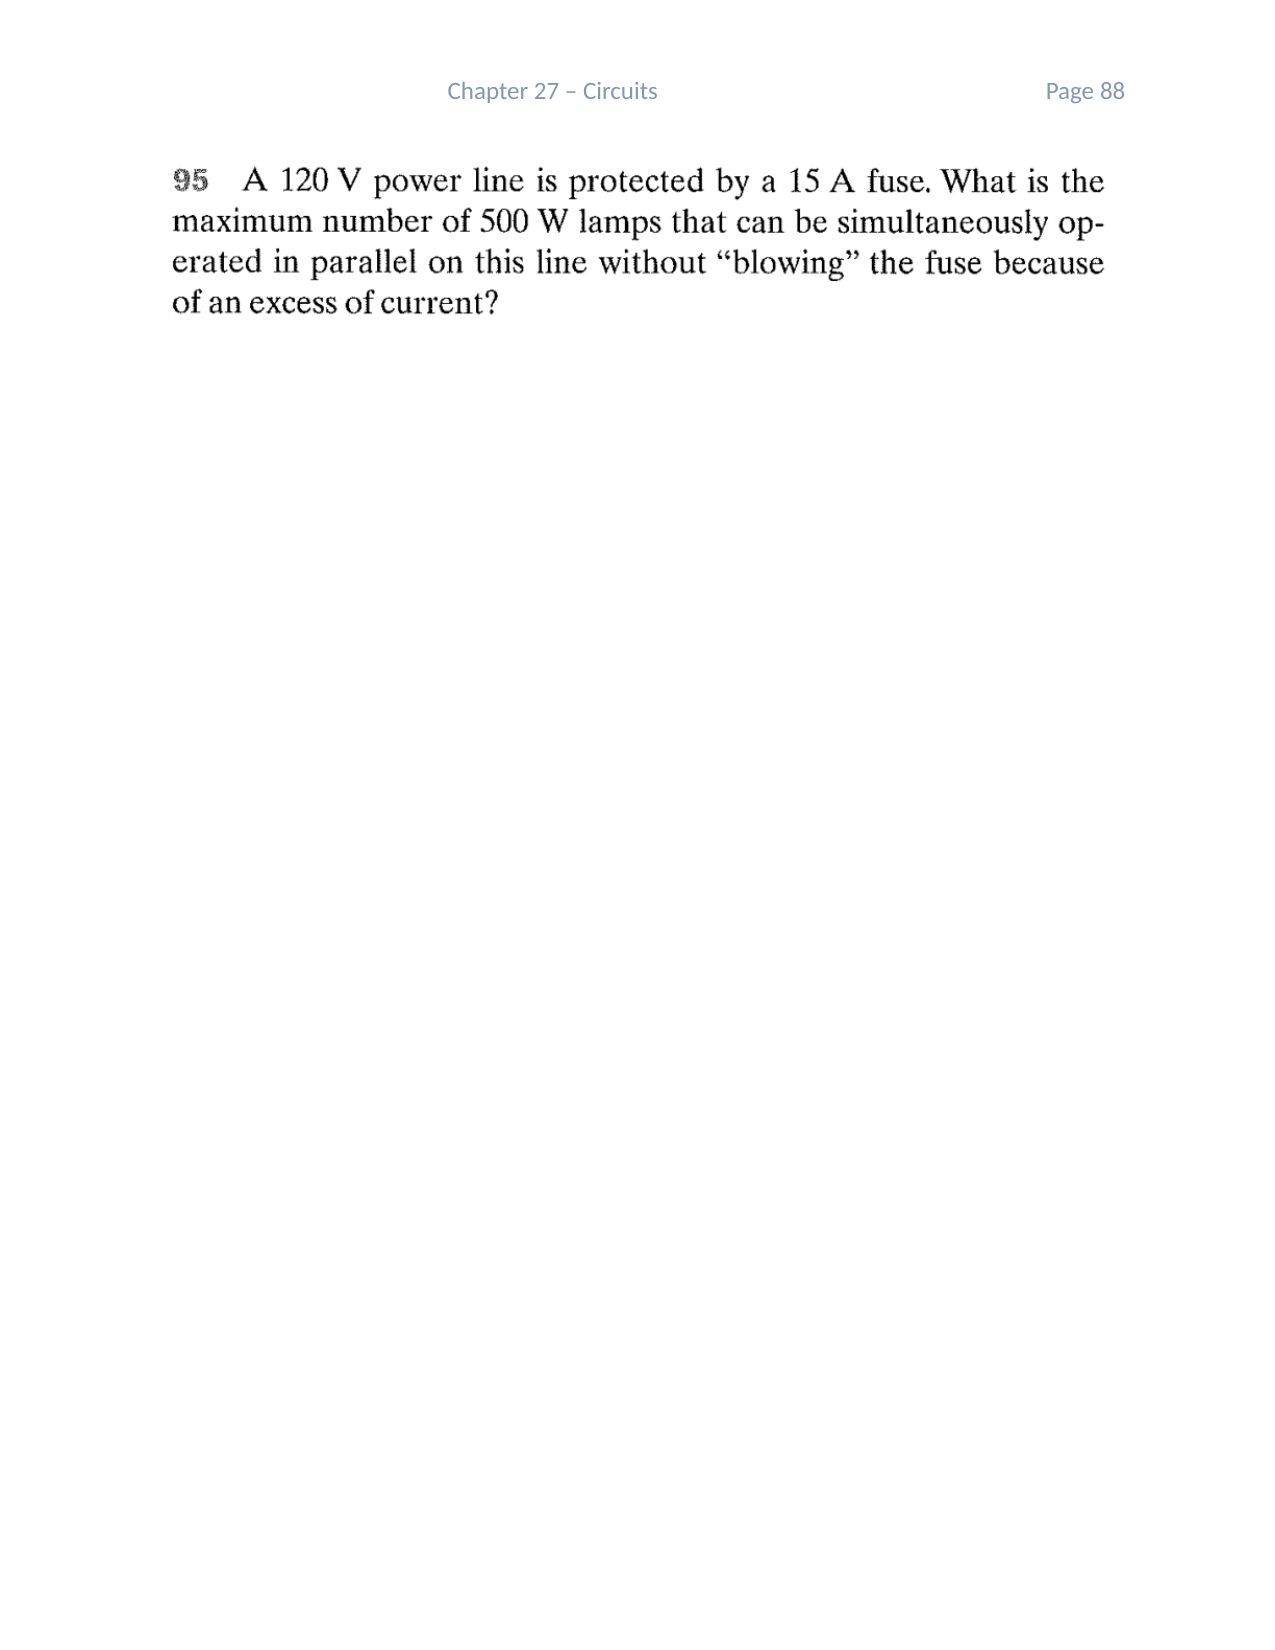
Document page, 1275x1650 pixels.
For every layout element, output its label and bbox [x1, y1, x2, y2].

picture [150, 150, 1122, 326]
